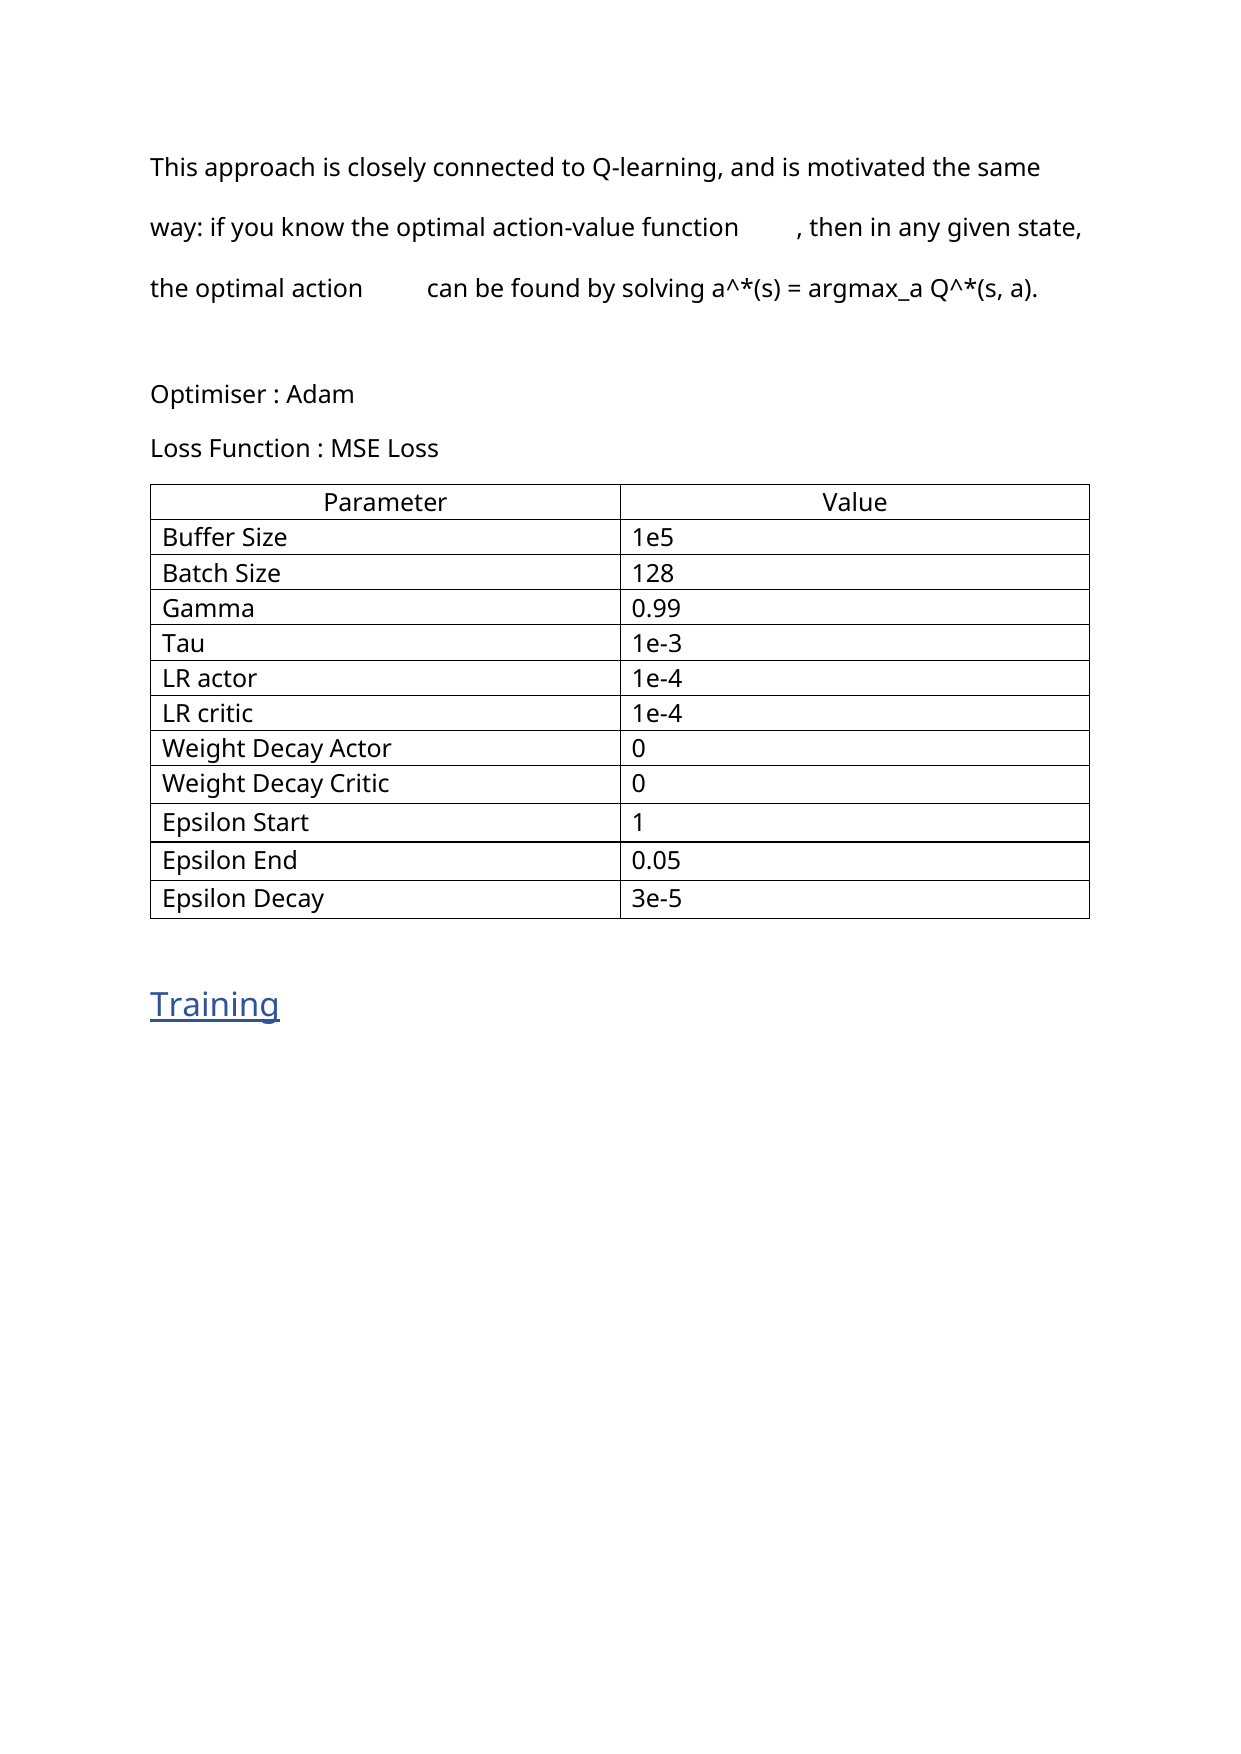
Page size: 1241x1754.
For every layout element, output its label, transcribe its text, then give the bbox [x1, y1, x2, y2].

table_cell Epsilon Start [151, 804, 620, 841]
table_cell Weight Decay Critic [151, 766, 620, 803]
table_header Value [621, 485, 1089, 519]
table_header Parameter [151, 485, 620, 519]
subtitle Training [150, 981, 1090, 1026]
text Loss Function : MSE Loss [150, 431, 1090, 464]
table_cell LR critic [151, 696, 620, 730]
table_cell Tau [151, 625, 620, 659]
table_cell 0 [621, 731, 1089, 765]
table_cell 0.99 [621, 590, 1089, 624]
table_cell Weight Decay Actor [151, 731, 620, 765]
table_cell Epsilon End [151, 843, 620, 880]
table_cell 1 [621, 804, 1089, 841]
text Optimiser : Adam [150, 377, 1090, 411]
table_cell 1e-3 [621, 625, 1089, 659]
table_cell Epsilon Decay [151, 881, 620, 918]
table_cell 1e-4 [621, 661, 1089, 694]
table_cell 1e-4 [621, 696, 1089, 730]
table_cell 0 [621, 766, 1089, 803]
table_cell Buffer Size [151, 520, 620, 554]
table_cell 0.05 [621, 843, 1089, 880]
table_cell LR actor [151, 661, 620, 694]
text This approach is closely connected to Q-learning, and is motivated the same way: if you know the optimal action-value function , then in any given state, the optimal action can be found by solving a^*(s) = argmax_a Q^*(s, a). [150, 150, 1090, 304]
table_cell 1e5 [621, 520, 1089, 554]
table_cell Gamma [151, 590, 620, 624]
table_cell 3e-5 [621, 881, 1089, 918]
table_cell 128 [621, 555, 1089, 589]
table_cell Batch Size [151, 555, 620, 589]
